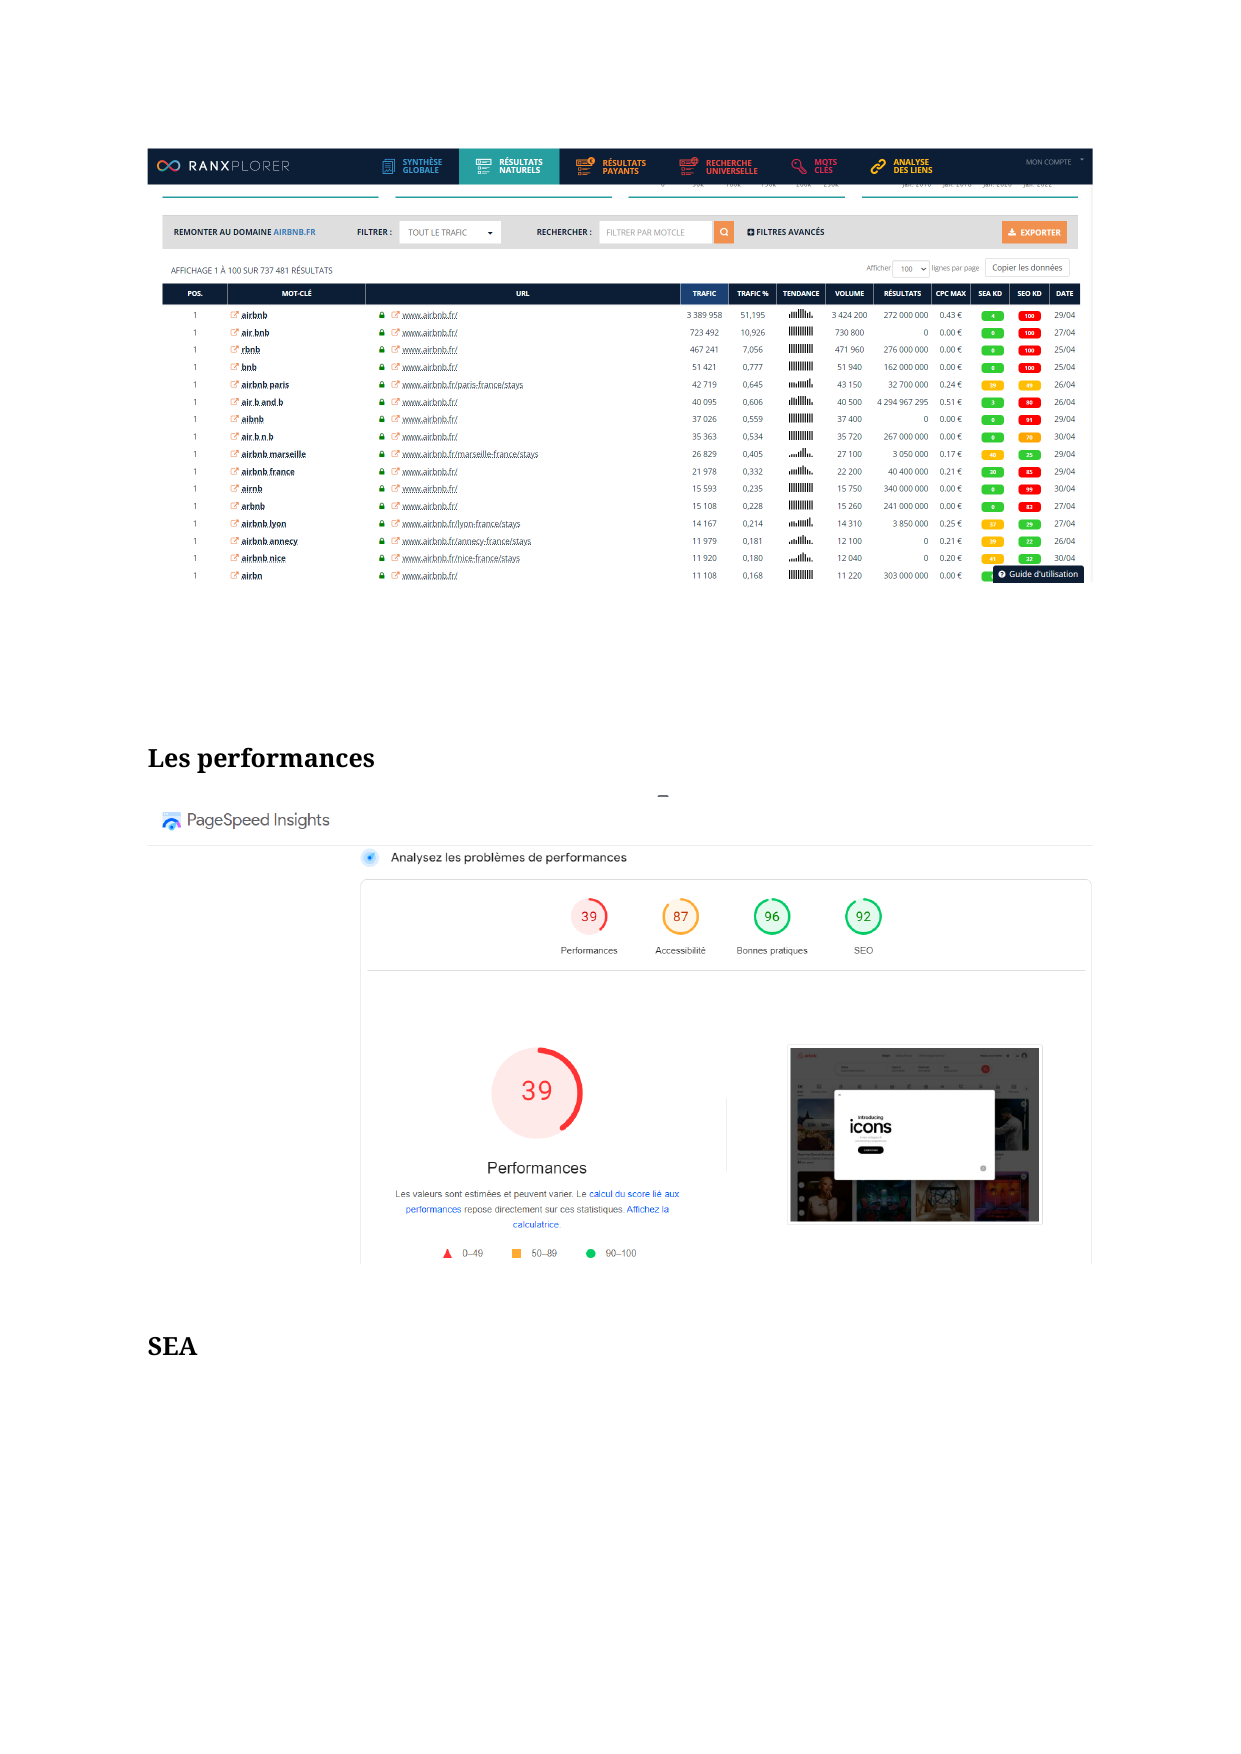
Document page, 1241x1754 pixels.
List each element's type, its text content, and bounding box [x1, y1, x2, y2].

picture [147, 147, 1093, 583]
text SEA [148, 1329, 1093, 1363]
text Les performances [148, 741, 1093, 775]
picture [147, 792, 1093, 1264]
